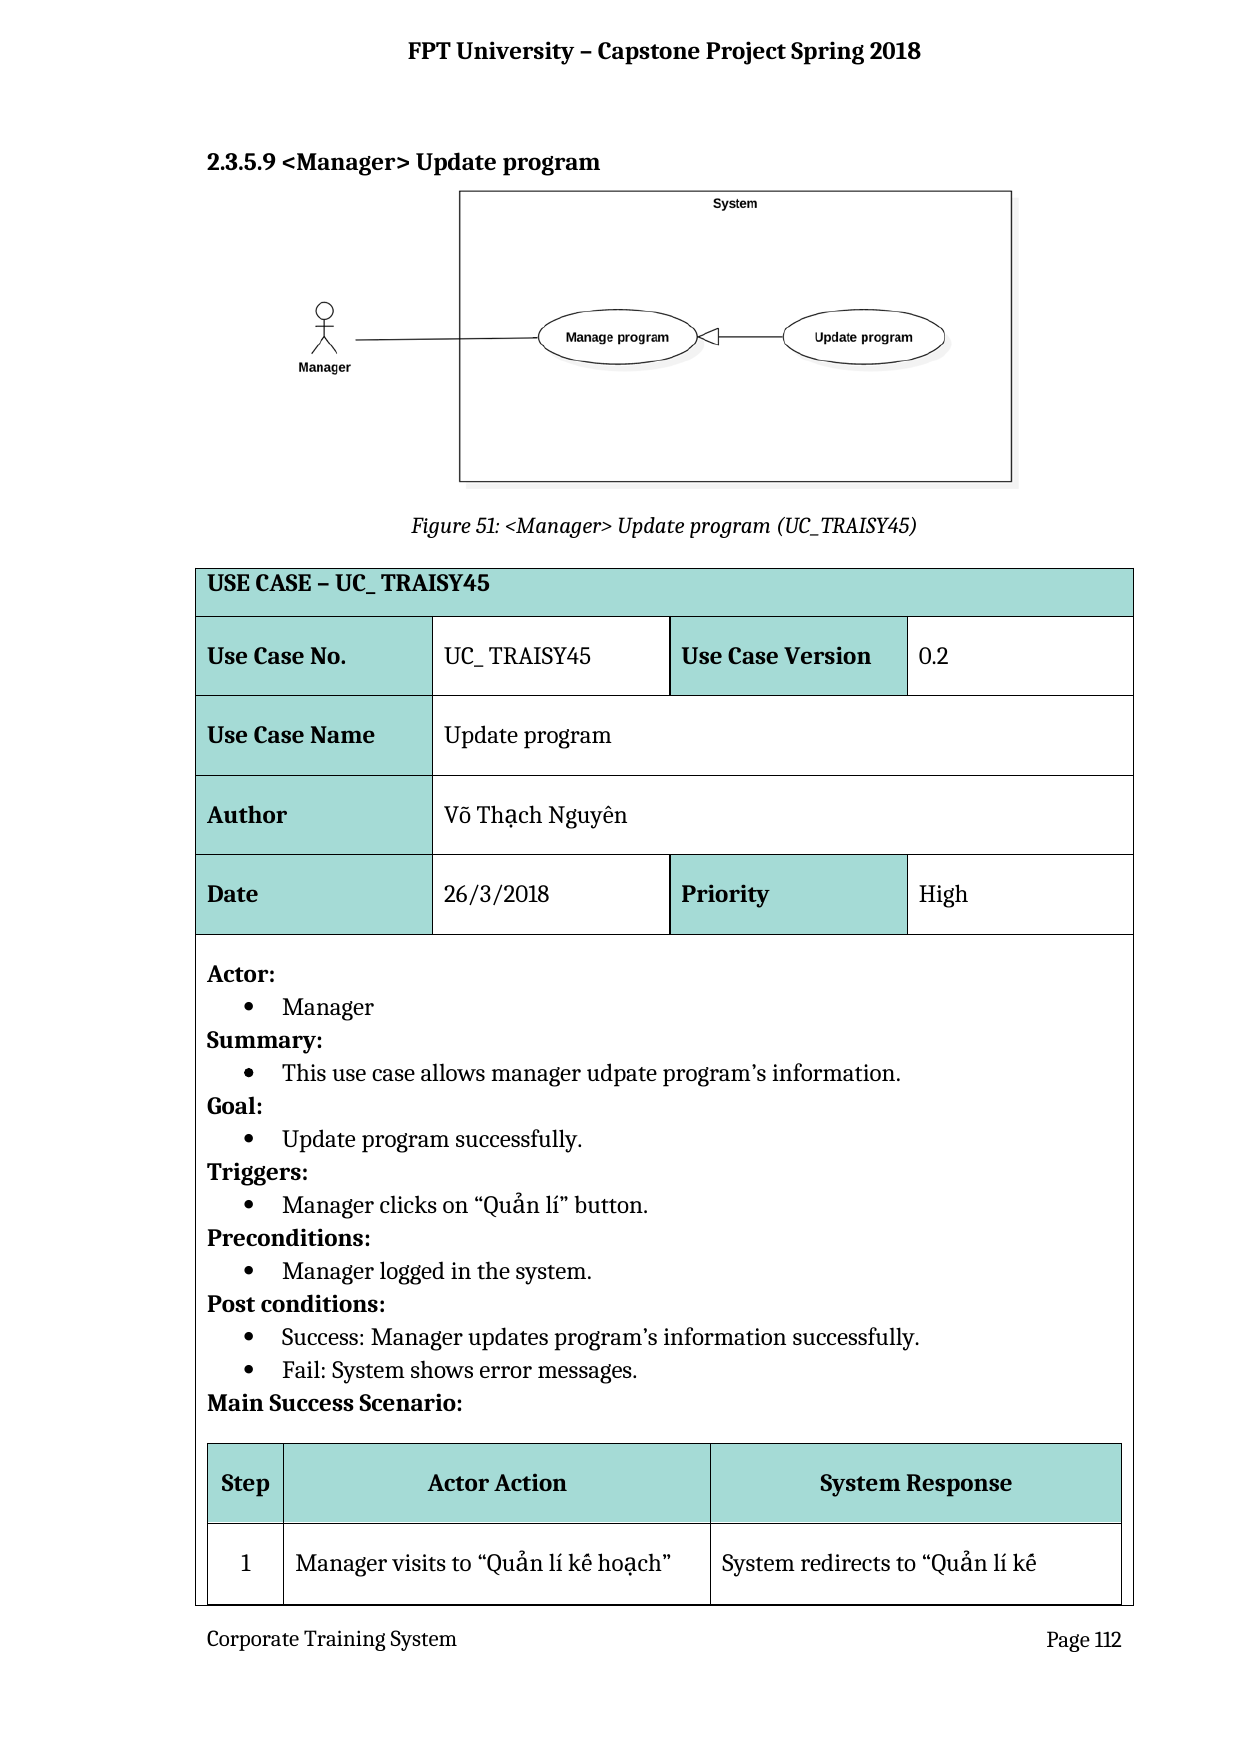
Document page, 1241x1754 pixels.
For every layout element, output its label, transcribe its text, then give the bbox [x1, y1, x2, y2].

text Figure 51: <Manager> Update program (UC_TRAISY45) [207, 513, 1122, 540]
table_cell Võ Thạch Nguyên [433, 776, 1133, 854]
table_header USE CASE – UC_ TRAISY45 [196, 569, 1133, 616]
picture [273, 180, 1055, 495]
table_cell 26/3/2018 [433, 855, 669, 934]
table_cell UC_ TRAISY45 [433, 617, 669, 695]
table_cell Author [196, 776, 432, 854]
table_cell Use Case No. [196, 617, 432, 695]
text 2.3.5.9 <Manager> Update program [207, 148, 1122, 176]
table_cell Date [196, 855, 432, 934]
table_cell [196, 935, 1133, 1605]
table_cell Update program [433, 696, 1133, 775]
table_cell Priority [671, 855, 907, 934]
table_cell High [908, 855, 1133, 934]
table_cell Use Case Version [671, 617, 907, 695]
table_cell 0.2 [908, 617, 1133, 695]
table_cell Use Case Name [196, 696, 432, 775]
